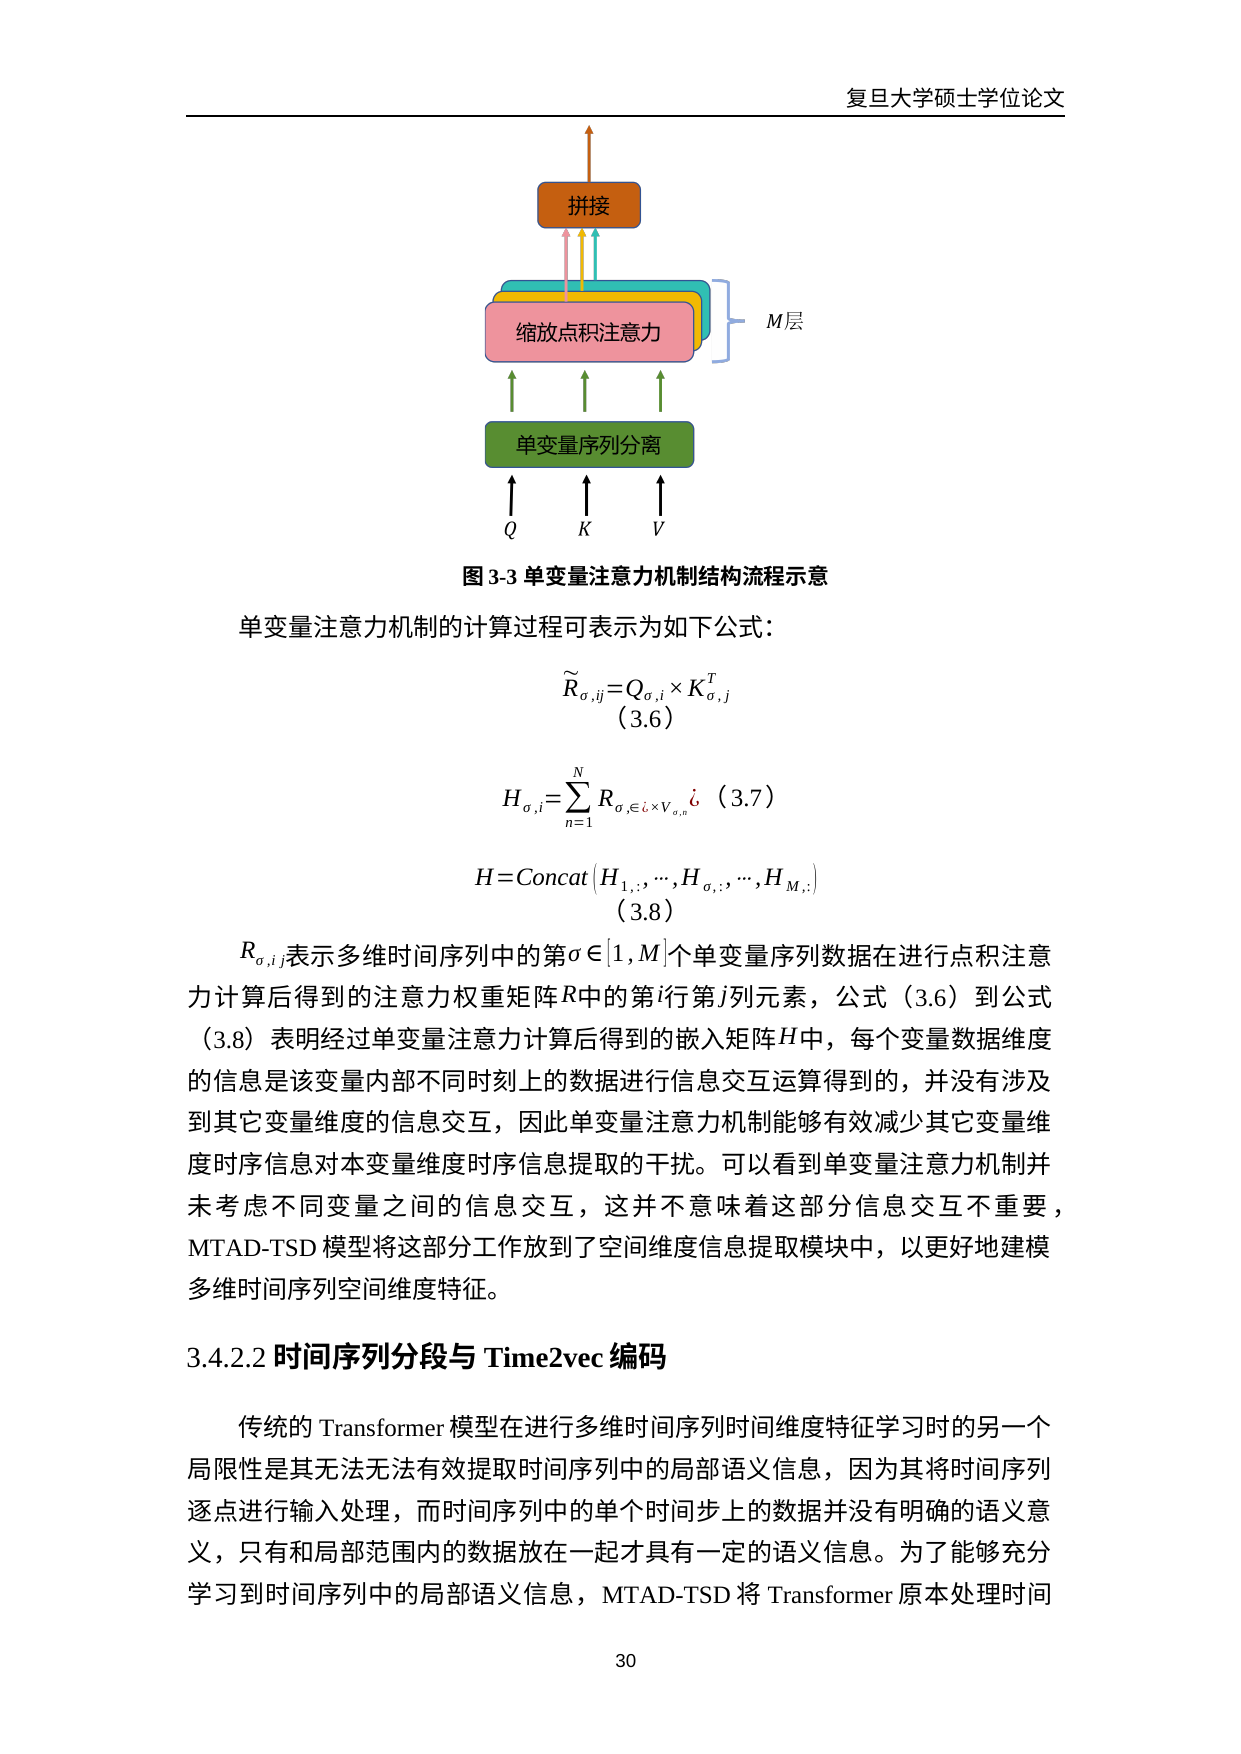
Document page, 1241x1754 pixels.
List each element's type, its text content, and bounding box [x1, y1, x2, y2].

text 单变量注意力机制的计算过程可表示为如下公式： [188, 603, 1053, 645]
text 图3-3 单变量注意力机制结构流程示意 [188, 559, 1053, 591]
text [188, 1403, 1053, 1612]
text 表示多维时间序列中的第个单变量序列数据在进行点积注意力计算后得到的注意力权重矩阵中的第行第列元素，公式（3.6）到公式（3.8）表明经过单变量注意力计算后得到的嵌入矩阵中，每个变量数据维度的信息是该变量内部不同时刻上的数据进行信息交互运算得到的，并没有涉及到其它变量维度的信息交互，因此单变量注意力机制能够有效减少其它变量维度时序信息对本变量维度时序信息提取的干扰。可以看到单变量注意力机制并未考虑不同变量之间的信息交互，这并不意味着这部分信息交互不重要，MTAD-TSD模型将这部分工作放到了空间维度信息提取模块中，以更好地建模多维时间序列空间维度特征。 [188, 932, 1053, 1307]
subtitle 时间序列分段与Time2vec编码 [186, 1334, 1065, 1376]
picture [484, 117, 807, 541]
